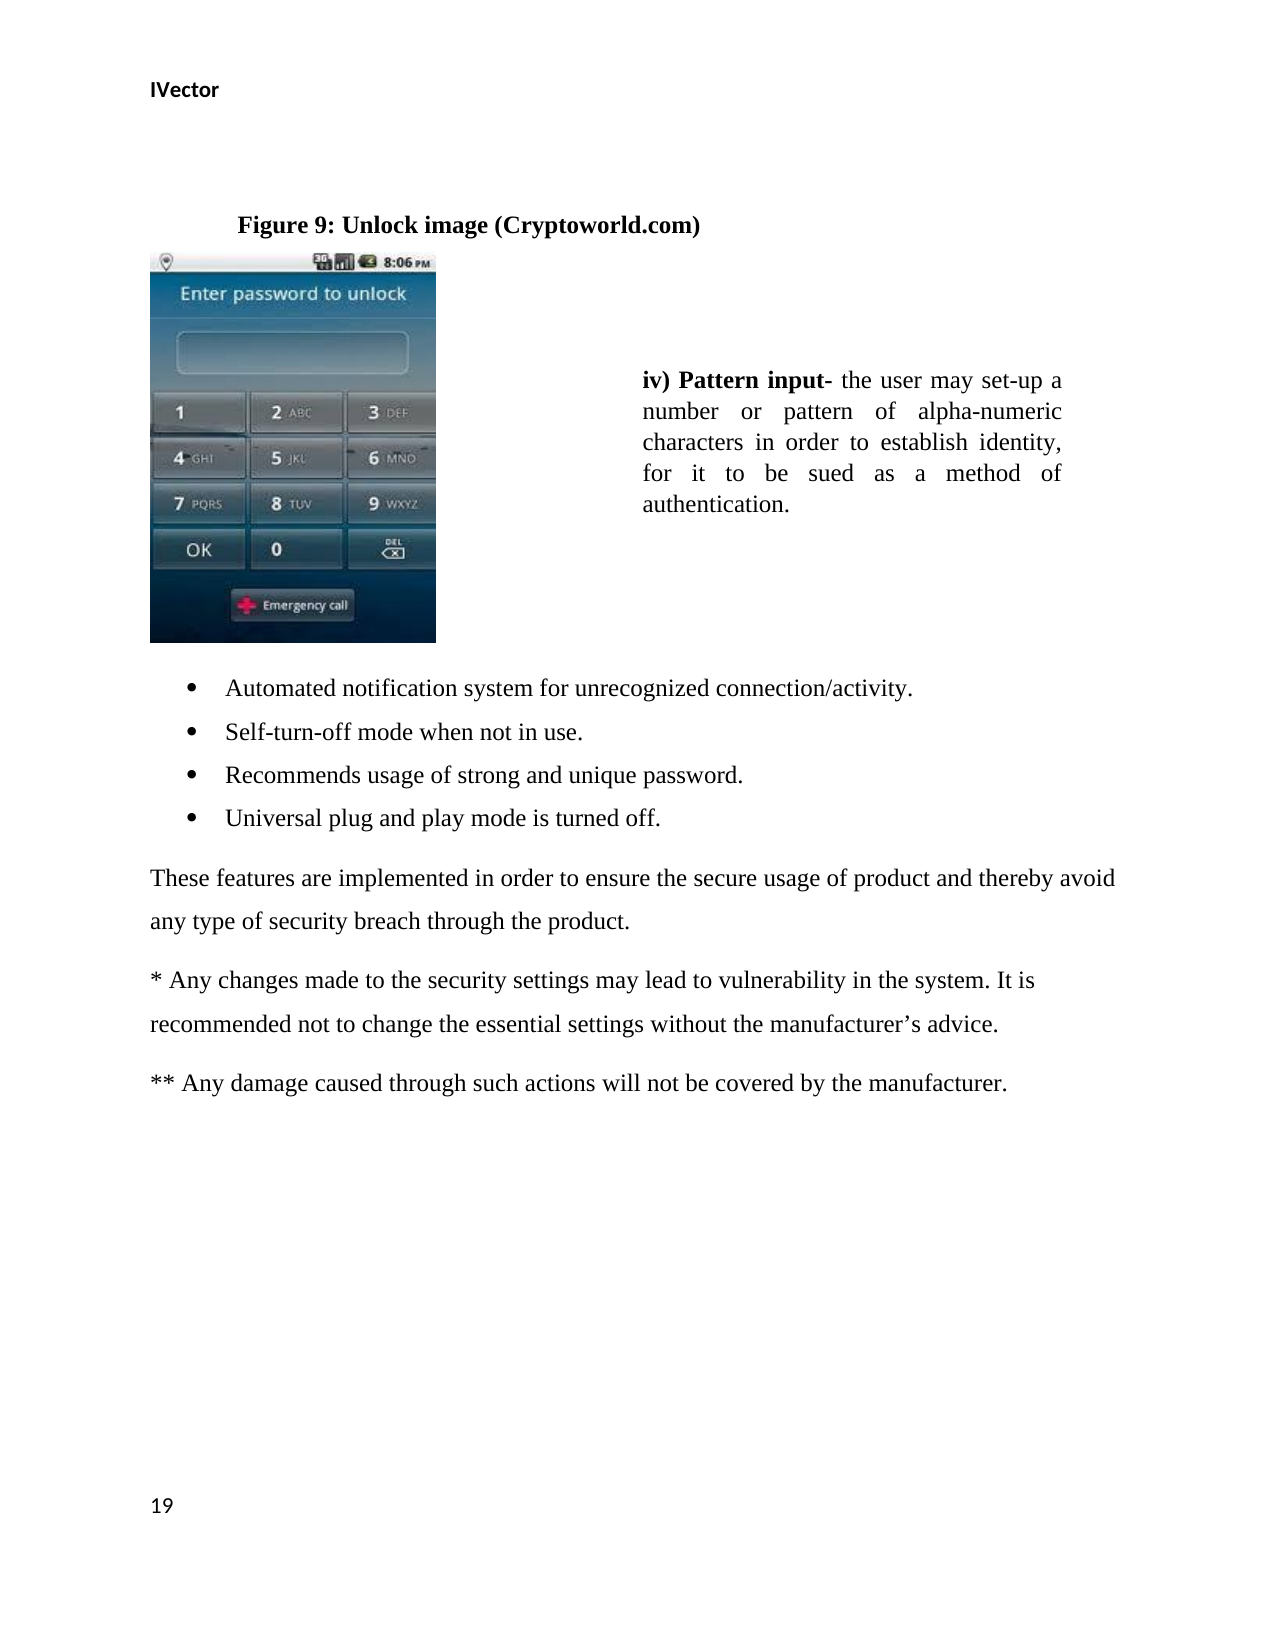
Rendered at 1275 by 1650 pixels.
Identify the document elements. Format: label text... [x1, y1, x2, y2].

text These features are implemented in order to ensure the secure usage of product and thereby avoid any type of security breach through the product. [150, 863, 1125, 934]
text * Any changes made to the security settings may lead to vulnerability in the system. It is recommended not to change the essential settings without the manufacturer’s advice. [150, 966, 1125, 1037]
list Self-turn-off mode when not in use. [187, 717, 1125, 745]
text ** Any damage caused through such actions will not be covered by the manufacturer. [150, 1068, 1125, 1097]
list Universal plug and play mode is turned off. [187, 803, 1125, 832]
picture [150, 252, 436, 643]
list Automated notification system for unrecognized connection/activity. [187, 673, 1125, 702]
list Recommends usage of strong and unique password. [187, 760, 1125, 788]
